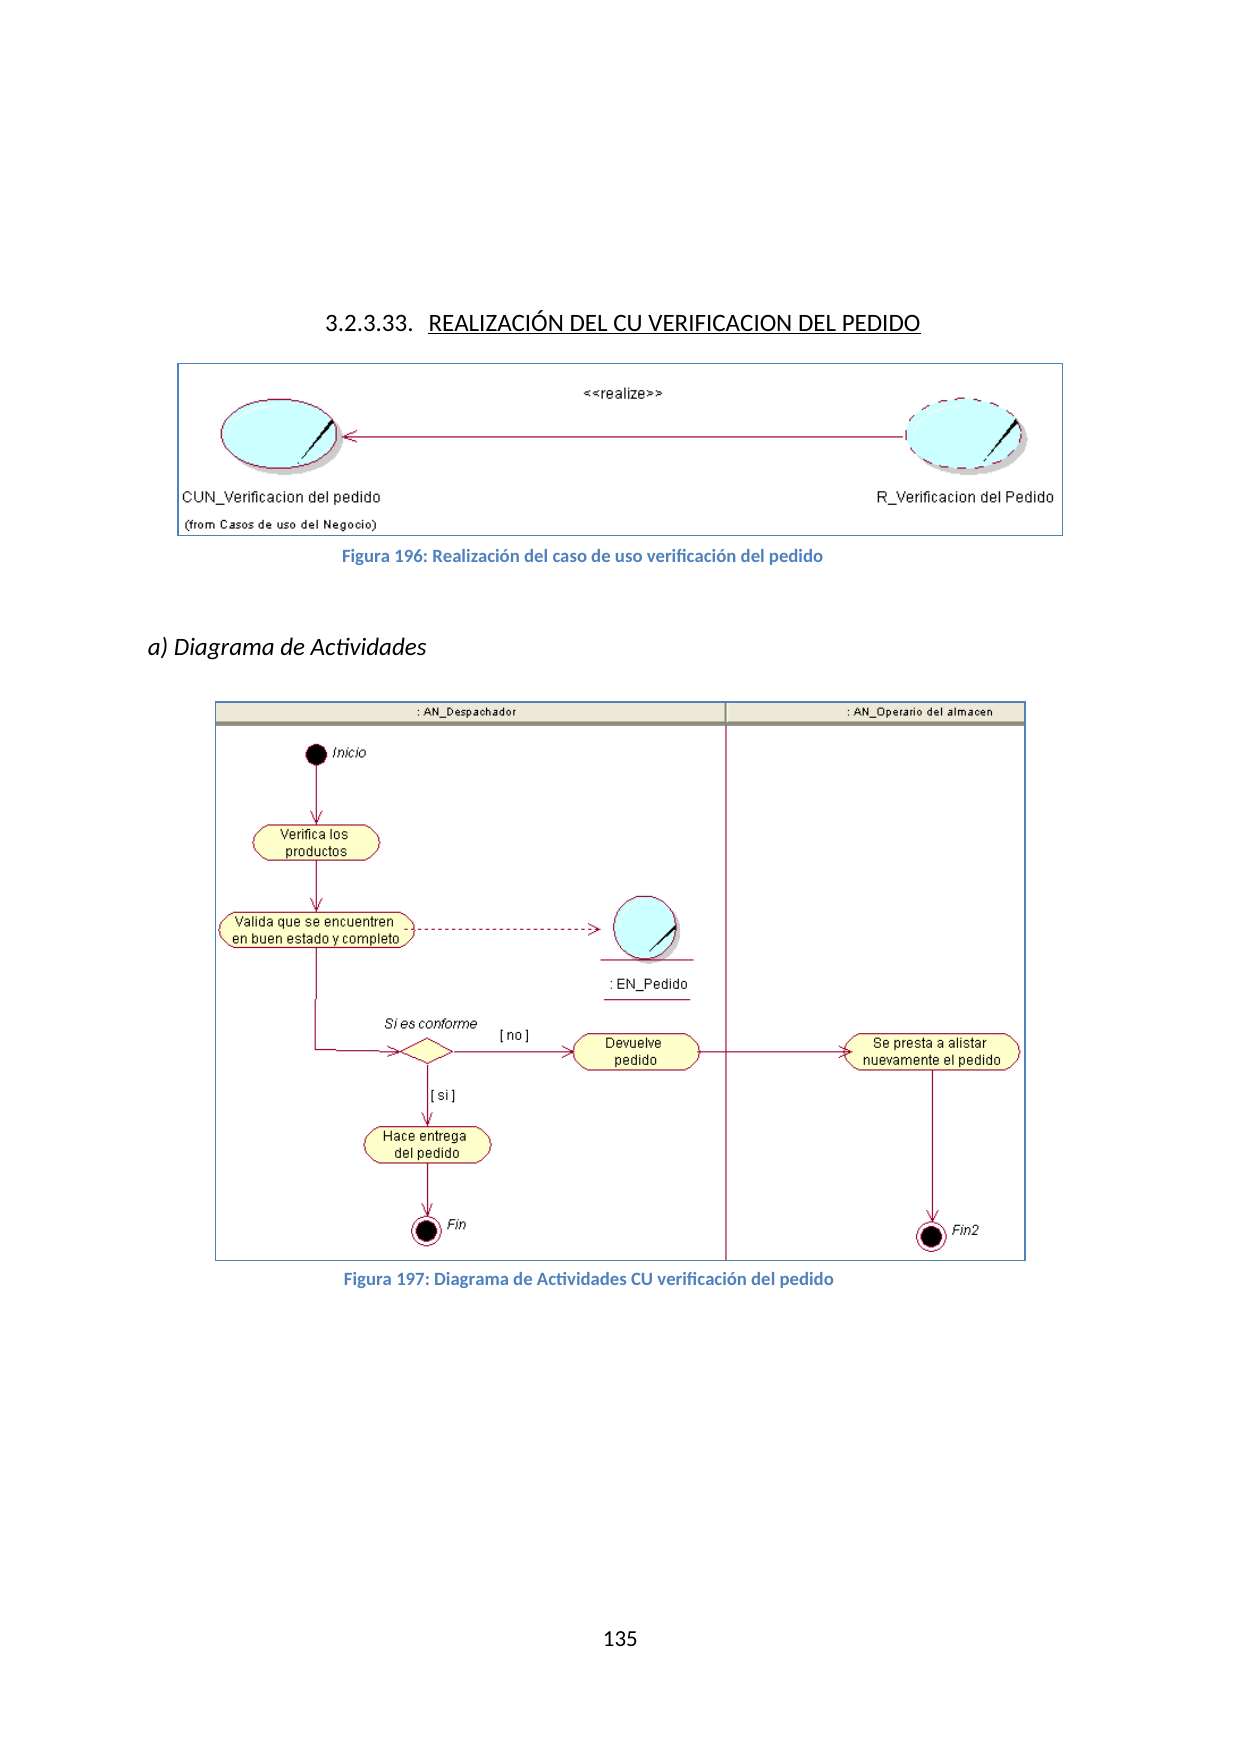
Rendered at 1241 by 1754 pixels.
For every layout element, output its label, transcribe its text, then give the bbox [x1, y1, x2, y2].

picture [216, 703, 1024, 1260]
picture [179, 364, 1062, 535]
list a) Diagrama de Actividades [148, 631, 1093, 662]
list REALIZACIÓN DEL CU VERIFICACION DEL PEDIDO [325, 307, 1093, 337]
